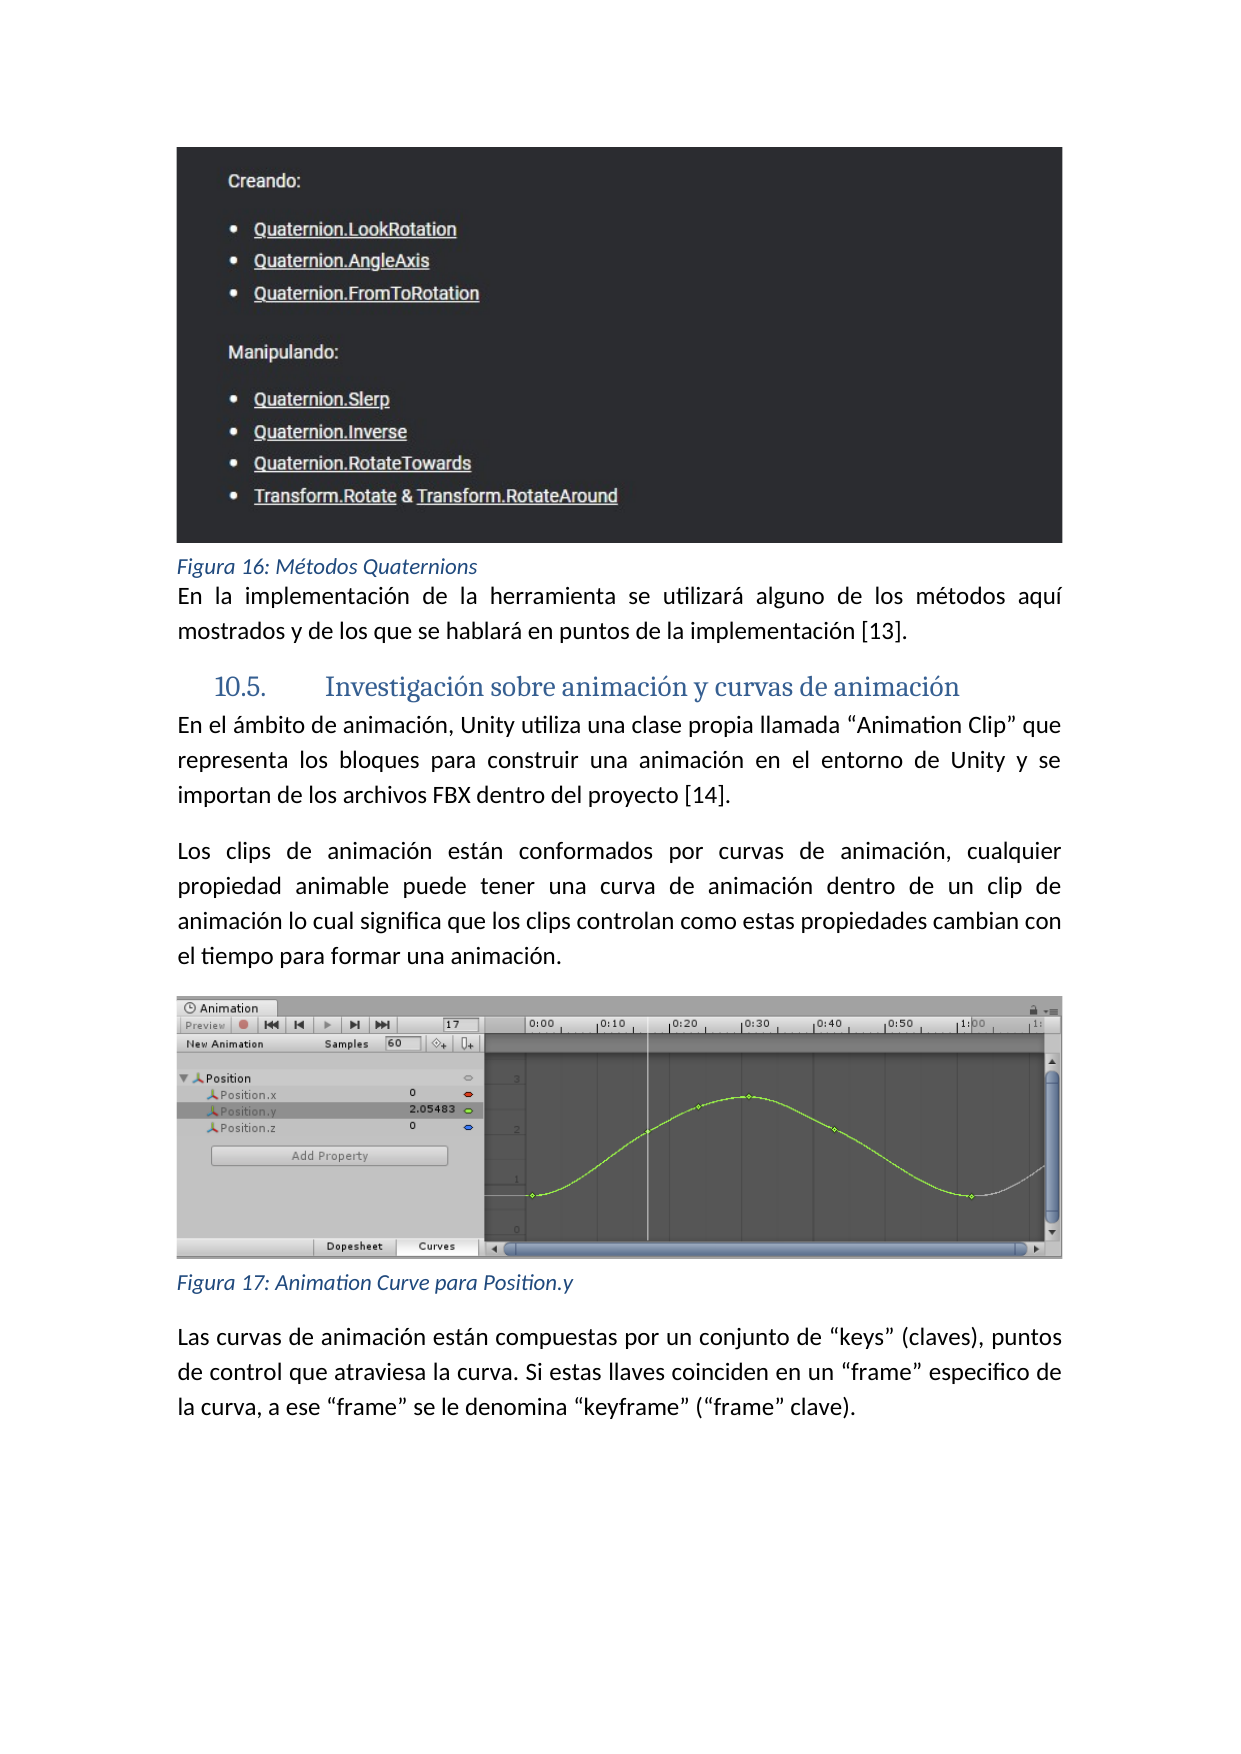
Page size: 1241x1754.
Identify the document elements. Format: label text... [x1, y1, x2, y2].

text En el ámbito de animación, Unity utiliza una clase propia llamada “Animation Clip” que representa los bloques para construir una animación en el entorno de Unity y se importan de los archivos FBX dentro del proyecto [14]. [177, 709, 1063, 810]
picture [176, 996, 1063, 1259]
text Las curvas de animación están compuestas por un conjunto de “keys” (claves), puntos de control que atraviesa la curva. Si estas llaves coinciden en un “frame” especifico de la curva, a ese “frame” se le denomina “keyframe” (“frame” clave). [177, 1297, 1063, 1422]
text Los clips de animación están conformados por curvas de animación, cualquier propiedad animable puede tener una curva de animación dentro de un clip de animación lo cual significa que los clips controlan como estas propiedades cambian con el tiempo para formar una animación. [177, 835, 1063, 971]
picture [176, 147, 1063, 543]
text En la implementación de la herramienta se utilizará alguno de los métodos aquí mostrados y de los que se hablará en puntos de la implementación [13]. [177, 580, 1063, 645]
subtitle Investigación sobre animación y curvas de animación [215, 671, 1063, 704]
